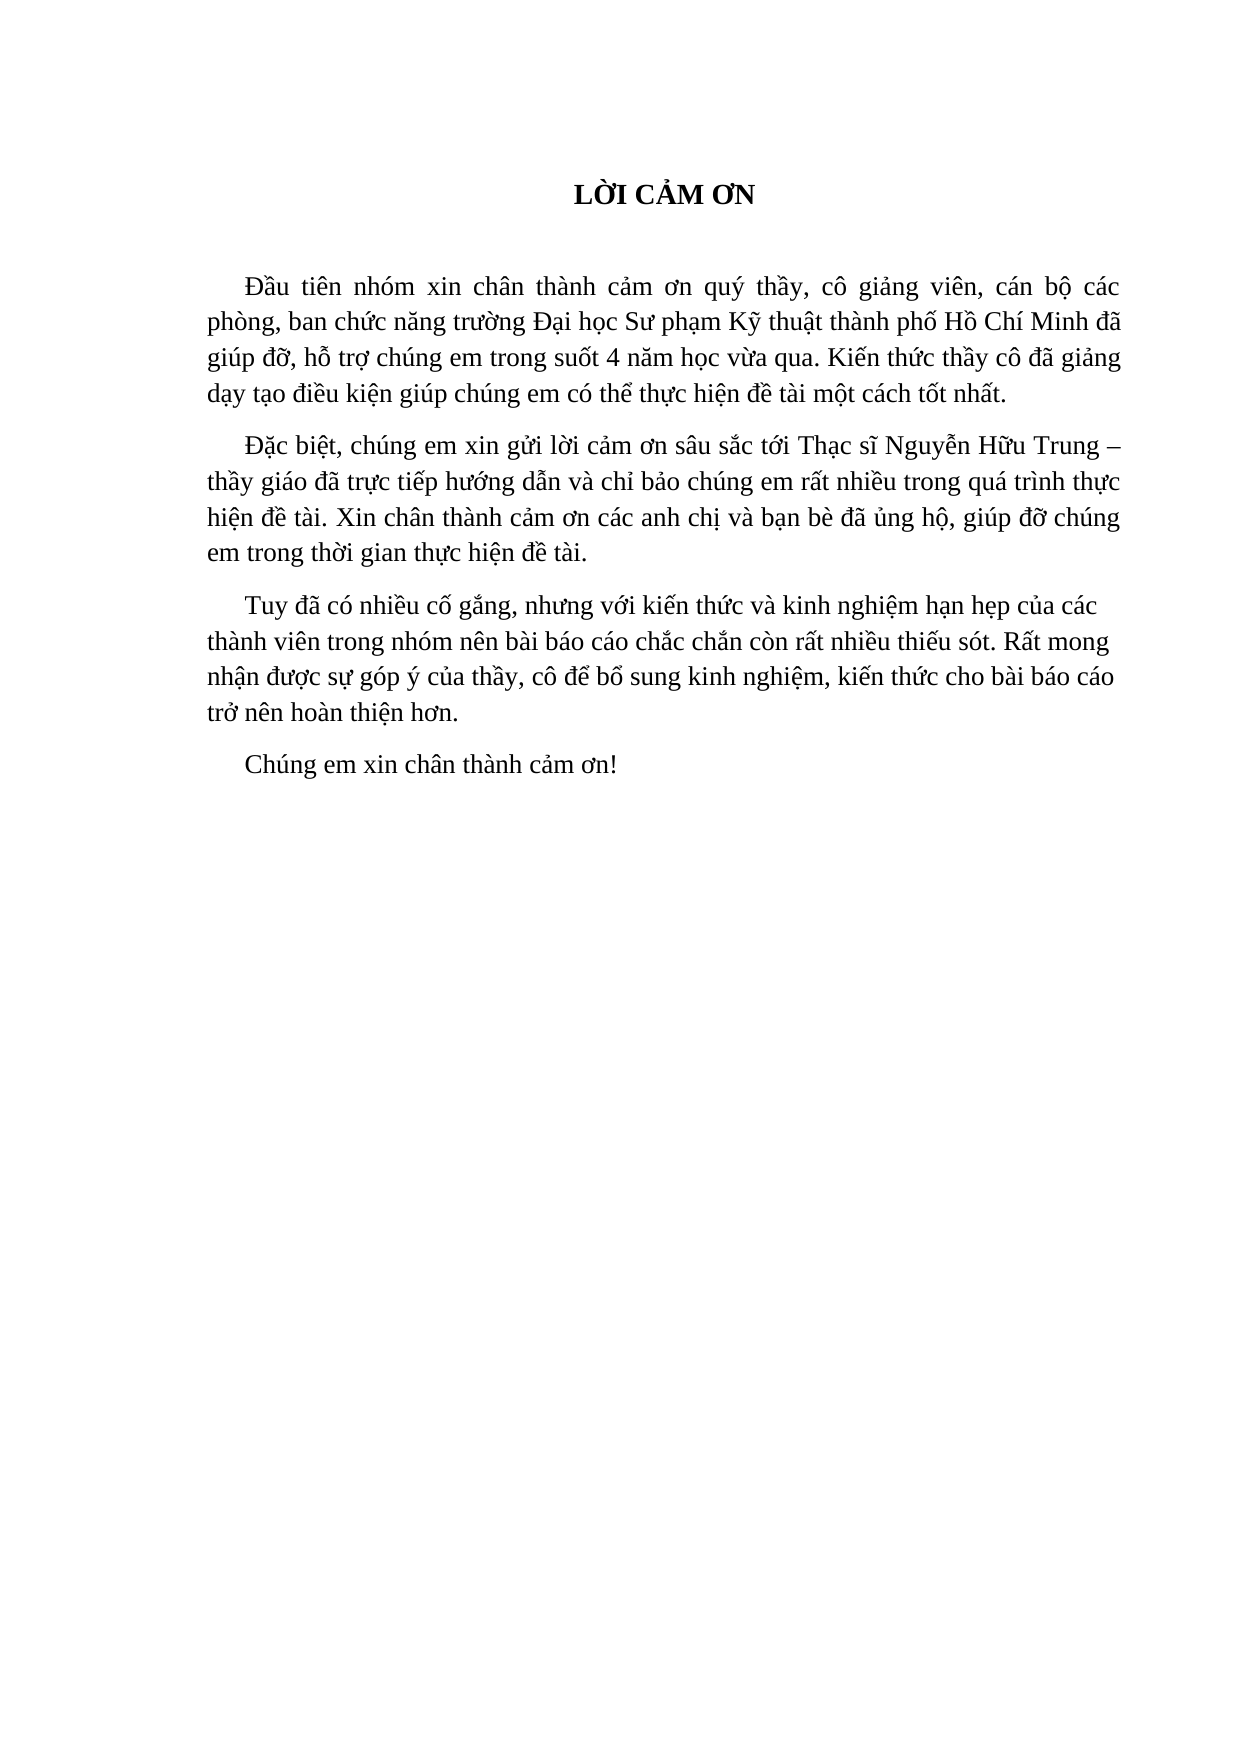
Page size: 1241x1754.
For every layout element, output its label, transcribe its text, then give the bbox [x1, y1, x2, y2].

text Đầu tiên nhóm xin chân thành cảm ơn quý thầy, cô giảng viên, cán bộ các phòng, ban chức năng trường Đại học Sư phạm Kỹ thuật thành phố Hồ Chí Minh đã giúp đỡ, hỗ trợ chúng em trong suốt 4 năm học vừa qua. Kiến thức thầy cô đã giảng dạy tạo điều kiện giúp chúng em có thể thực hiện đề tài một cách tốt nhất. [207, 270, 1122, 408]
text Đặc biệt, chúng em xin gửi lời cảm ơn sâu sắc tới Thạc sĩ Nguyễn Hữu Trung – thầy giáo đã trực tiếp hướng dẫn và chỉ bảo chúng em rất nhiều trong quá trình thực hiện đề tài. Xin chân thành cảm ơn các anh chị và bạn bè đã ủng hộ, giúp đỡ chúng em trong thời gian thực hiện đề tài. [207, 429, 1122, 568]
text Chúng em xin chân thành cảm ơn! [207, 748, 1122, 780]
subtitle LỜI CảM ƠN [207, 177, 1122, 211]
text Tuy đã có nhiều cố gắng, nhưng với kiến thức và kinh nghiệm hạn hẹp của các thành viên trong nhóm nên bài báo cáo chắc chắn còn rất nhiều thiếu sót. Rất mong nhận được sự góp ý của thầy, cô để bổ sung kinh nghiệm, kiến thức cho bài báo cáo trở nên hoàn thiện hơn. [207, 589, 1122, 727]
